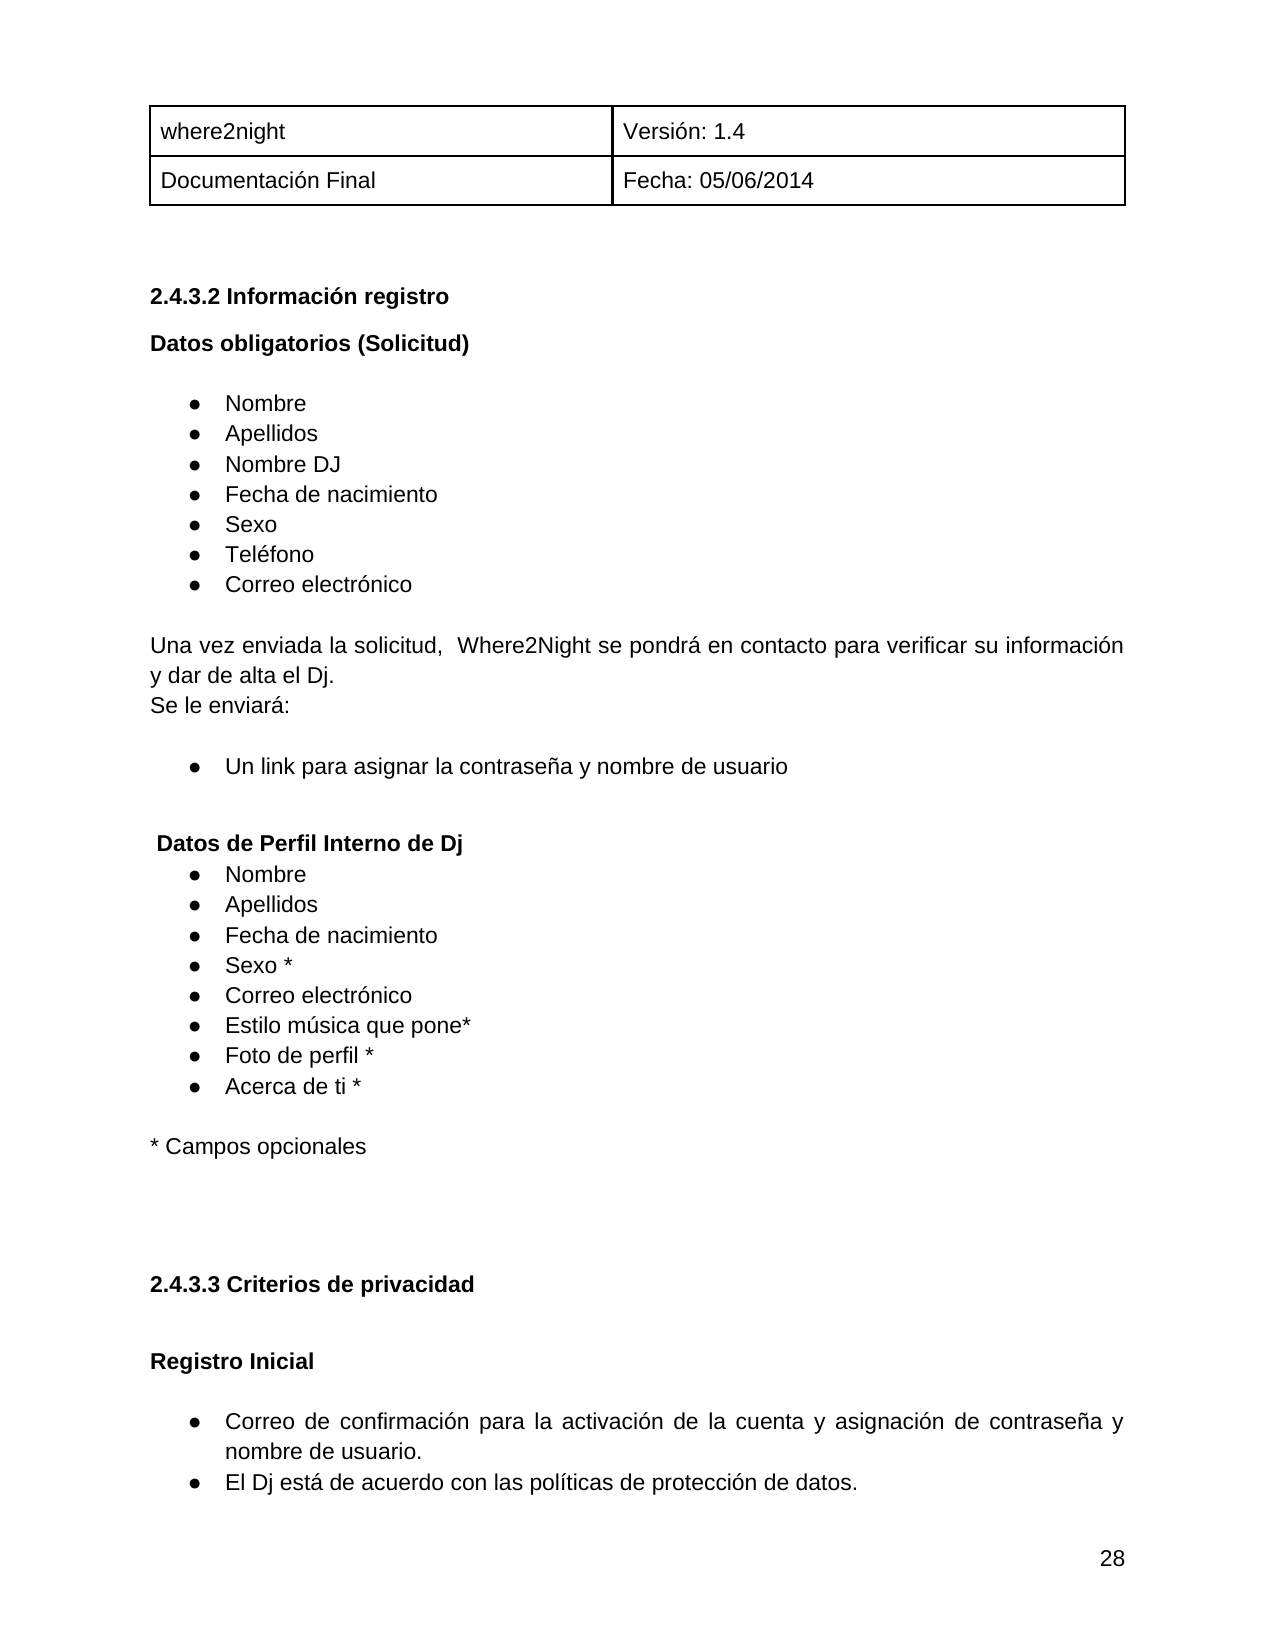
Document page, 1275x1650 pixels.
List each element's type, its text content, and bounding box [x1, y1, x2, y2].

list Un link para asignar la contraseña y nombre de usuario [188, 753, 1125, 779]
text Datos de Perfil Interno de Dj [150, 830, 1125, 856]
list Sexo [188, 511, 1125, 537]
subtitle 2.4.3.2 Información registro [150, 283, 1125, 309]
list Fecha de nacimiento [188, 481, 1125, 507]
subtitle 2.4.3.3 Criterios de privacidad [150, 1271, 1125, 1297]
list El Dj está de acuerdo con las políticas de protección de datos. [188, 1468, 1125, 1495]
text Datos obligatorios (Solicitud) [150, 330, 1125, 356]
list Estilo música que pone* [188, 1012, 1125, 1039]
list Sexo * [188, 952, 1125, 978]
text Registro Inicial [150, 1348, 1125, 1374]
list Teléfono [188, 541, 1125, 568]
list Correo electrónico [188, 982, 1125, 1008]
text * Campos opcionales [150, 1133, 1125, 1159]
list Apellidos [188, 891, 1125, 918]
list Nombre [188, 861, 1125, 888]
list Fecha de nacimiento [188, 922, 1125, 948]
list Acerca de ti * [188, 1073, 1125, 1099]
text Una vez enviada la solicitud, Where2Night se pondrá en contacto para verificar su información y dar de alta el Dj. [150, 632, 1125, 688]
list Nombre DJ [188, 451, 1125, 477]
list Apellidos [188, 420, 1125, 447]
text Se le enviará: [150, 692, 1125, 719]
list Nombre [188, 390, 1125, 417]
list Correo de confirmación para la activación de la cuenta y asignación de contraseña y nombre de usuario. [188, 1408, 1125, 1465]
list Foto de perfil * [188, 1042, 1125, 1069]
list Correo electrónico [188, 571, 1125, 598]
